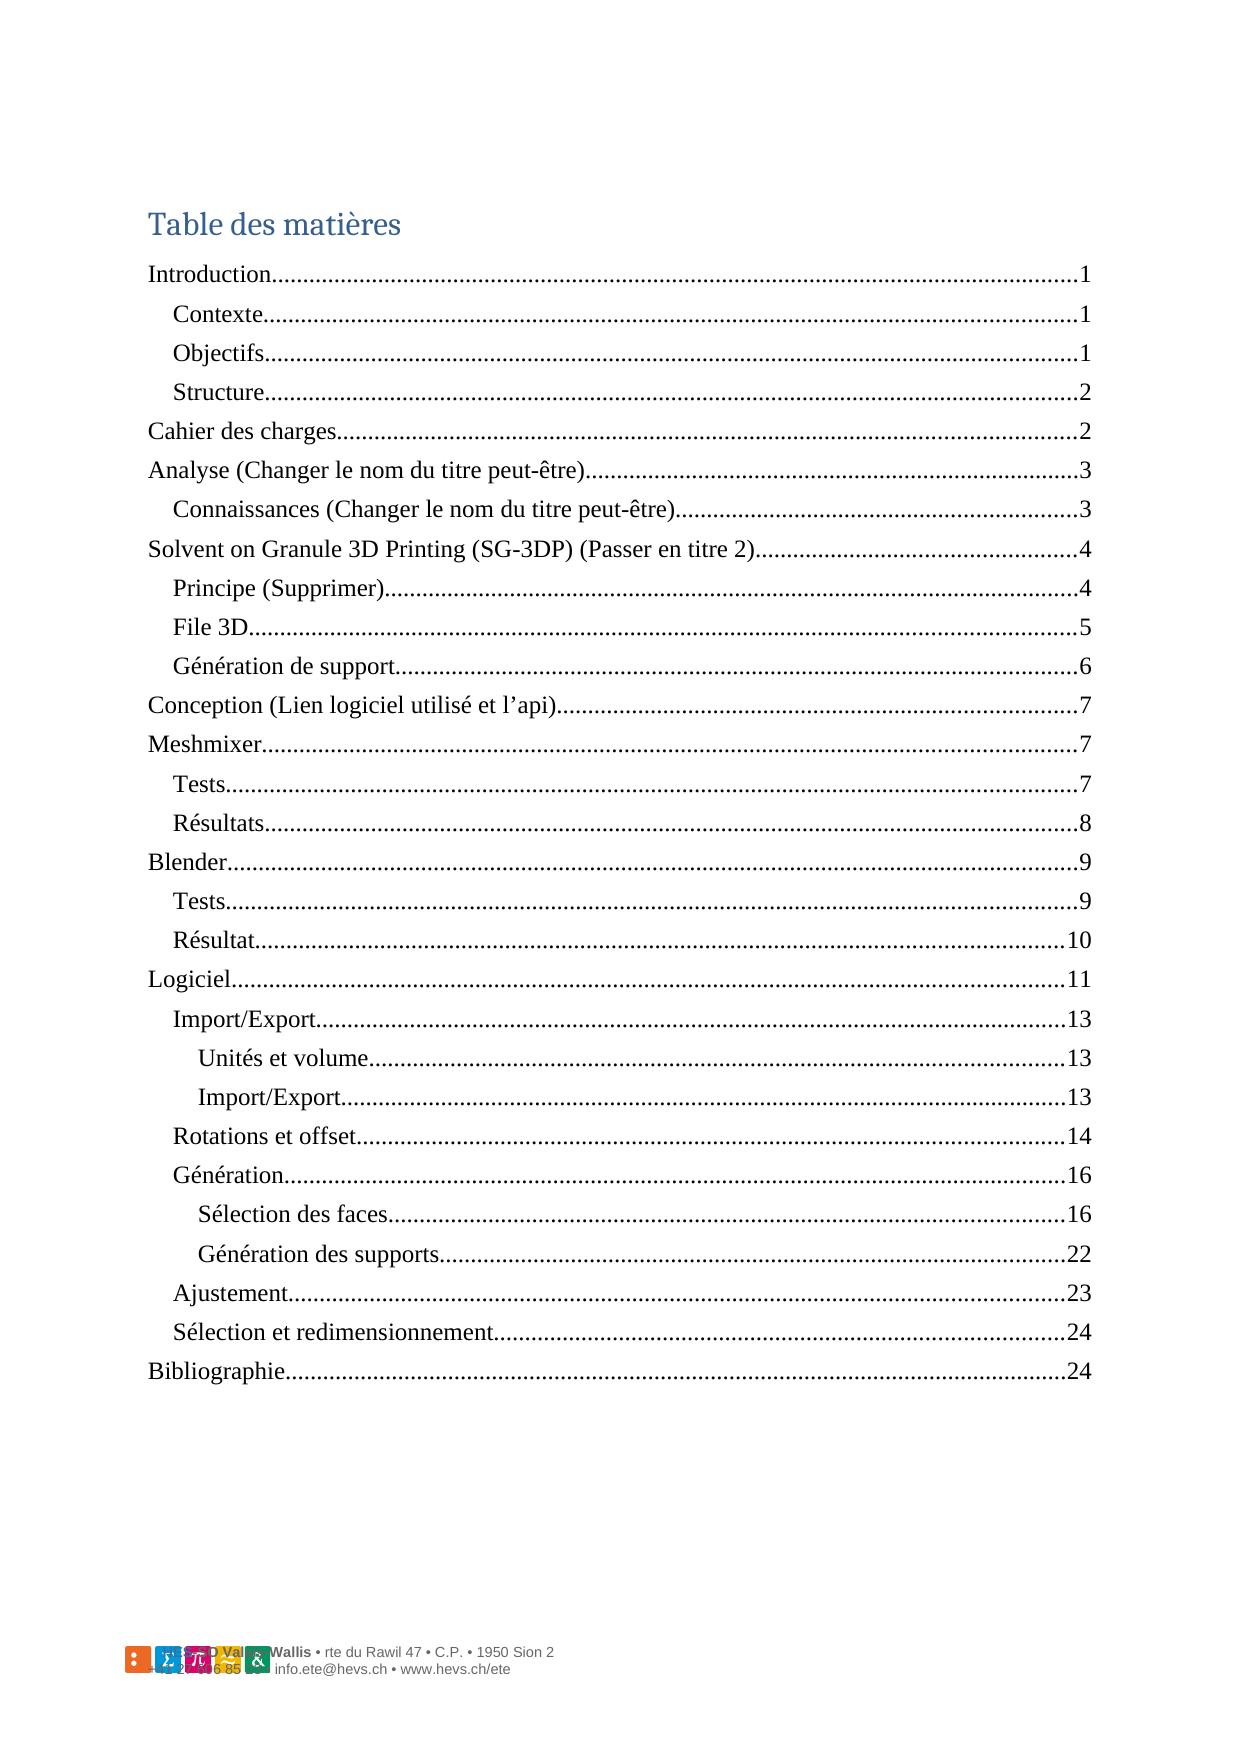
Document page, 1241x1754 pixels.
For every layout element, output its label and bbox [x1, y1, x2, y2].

picture [181, 1646, 271, 1673]
picture [125, 1646, 155, 1673]
